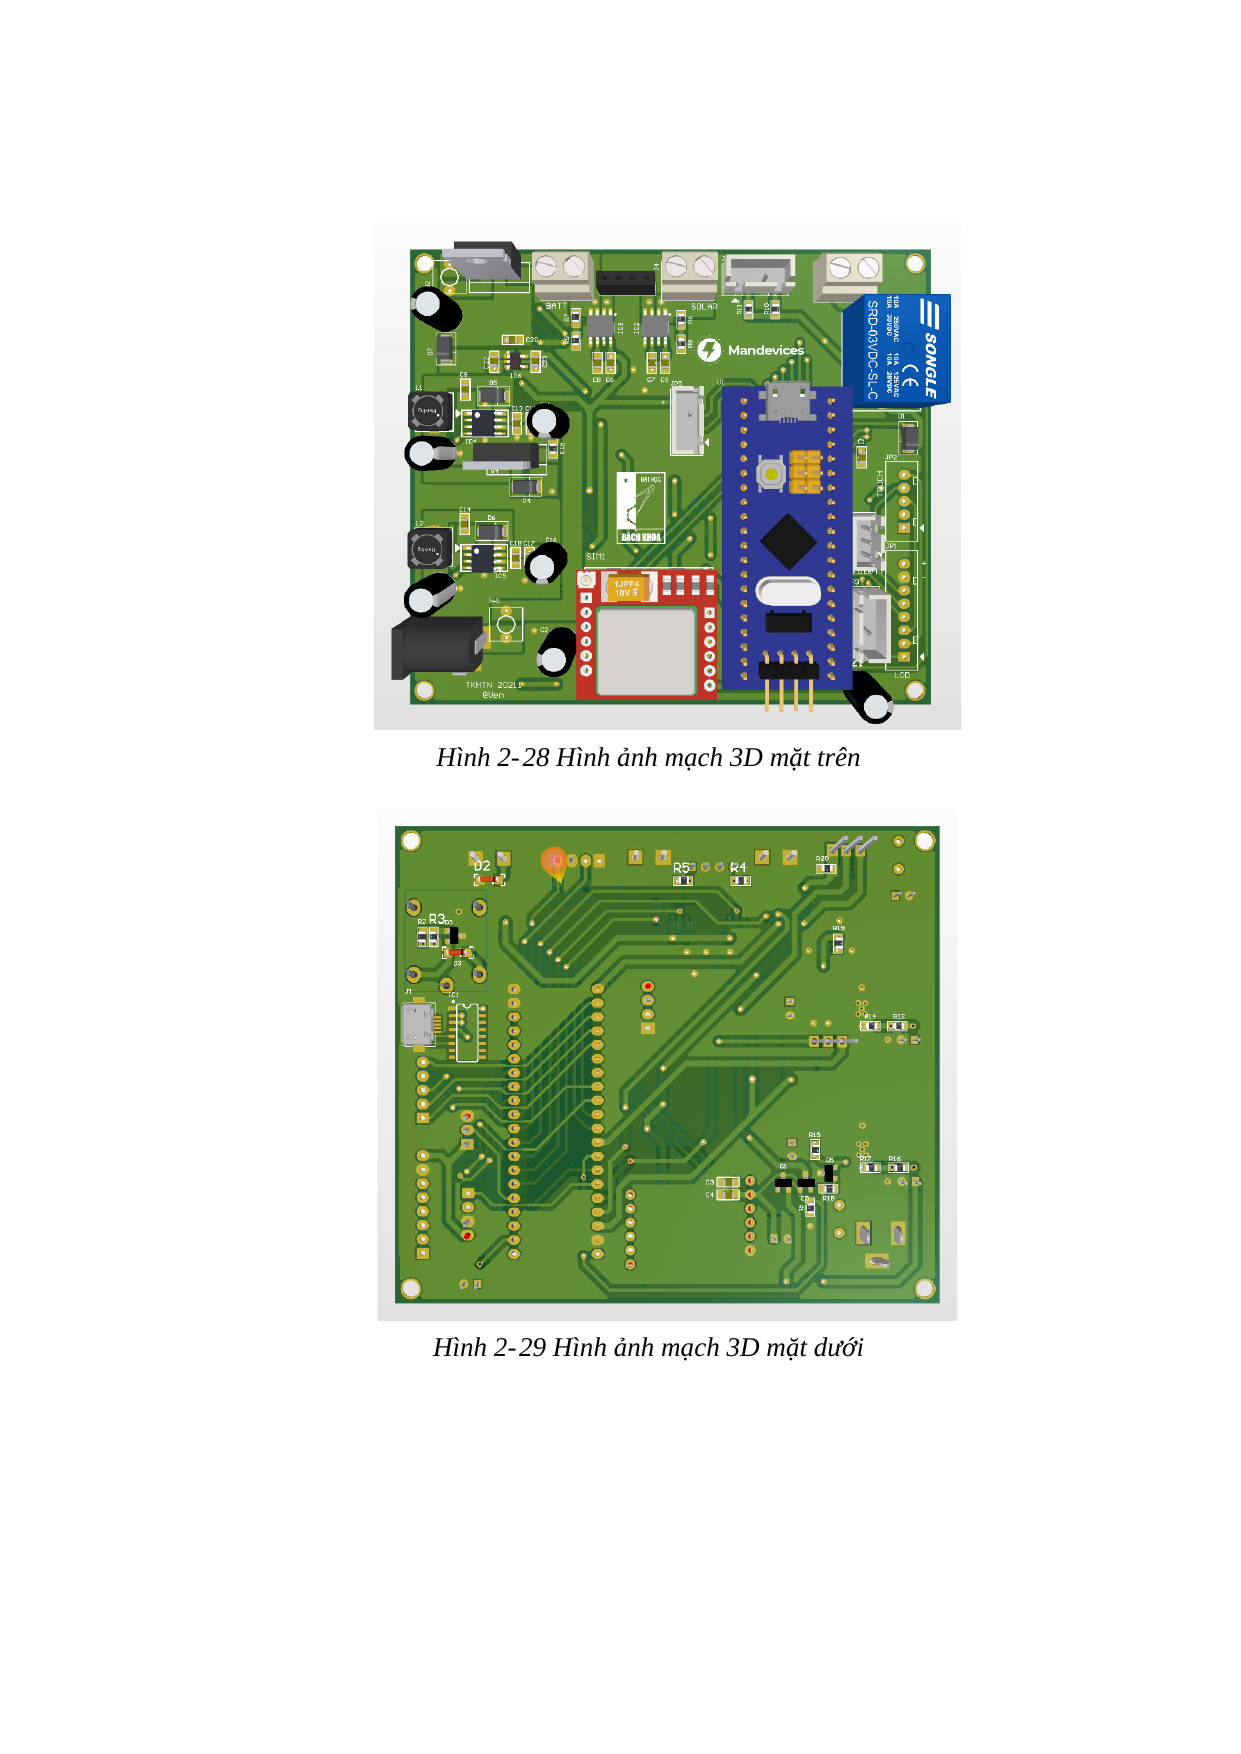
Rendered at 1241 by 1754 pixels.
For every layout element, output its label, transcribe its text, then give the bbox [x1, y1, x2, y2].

picture [377, 809, 958, 1321]
picture [373, 223, 962, 730]
